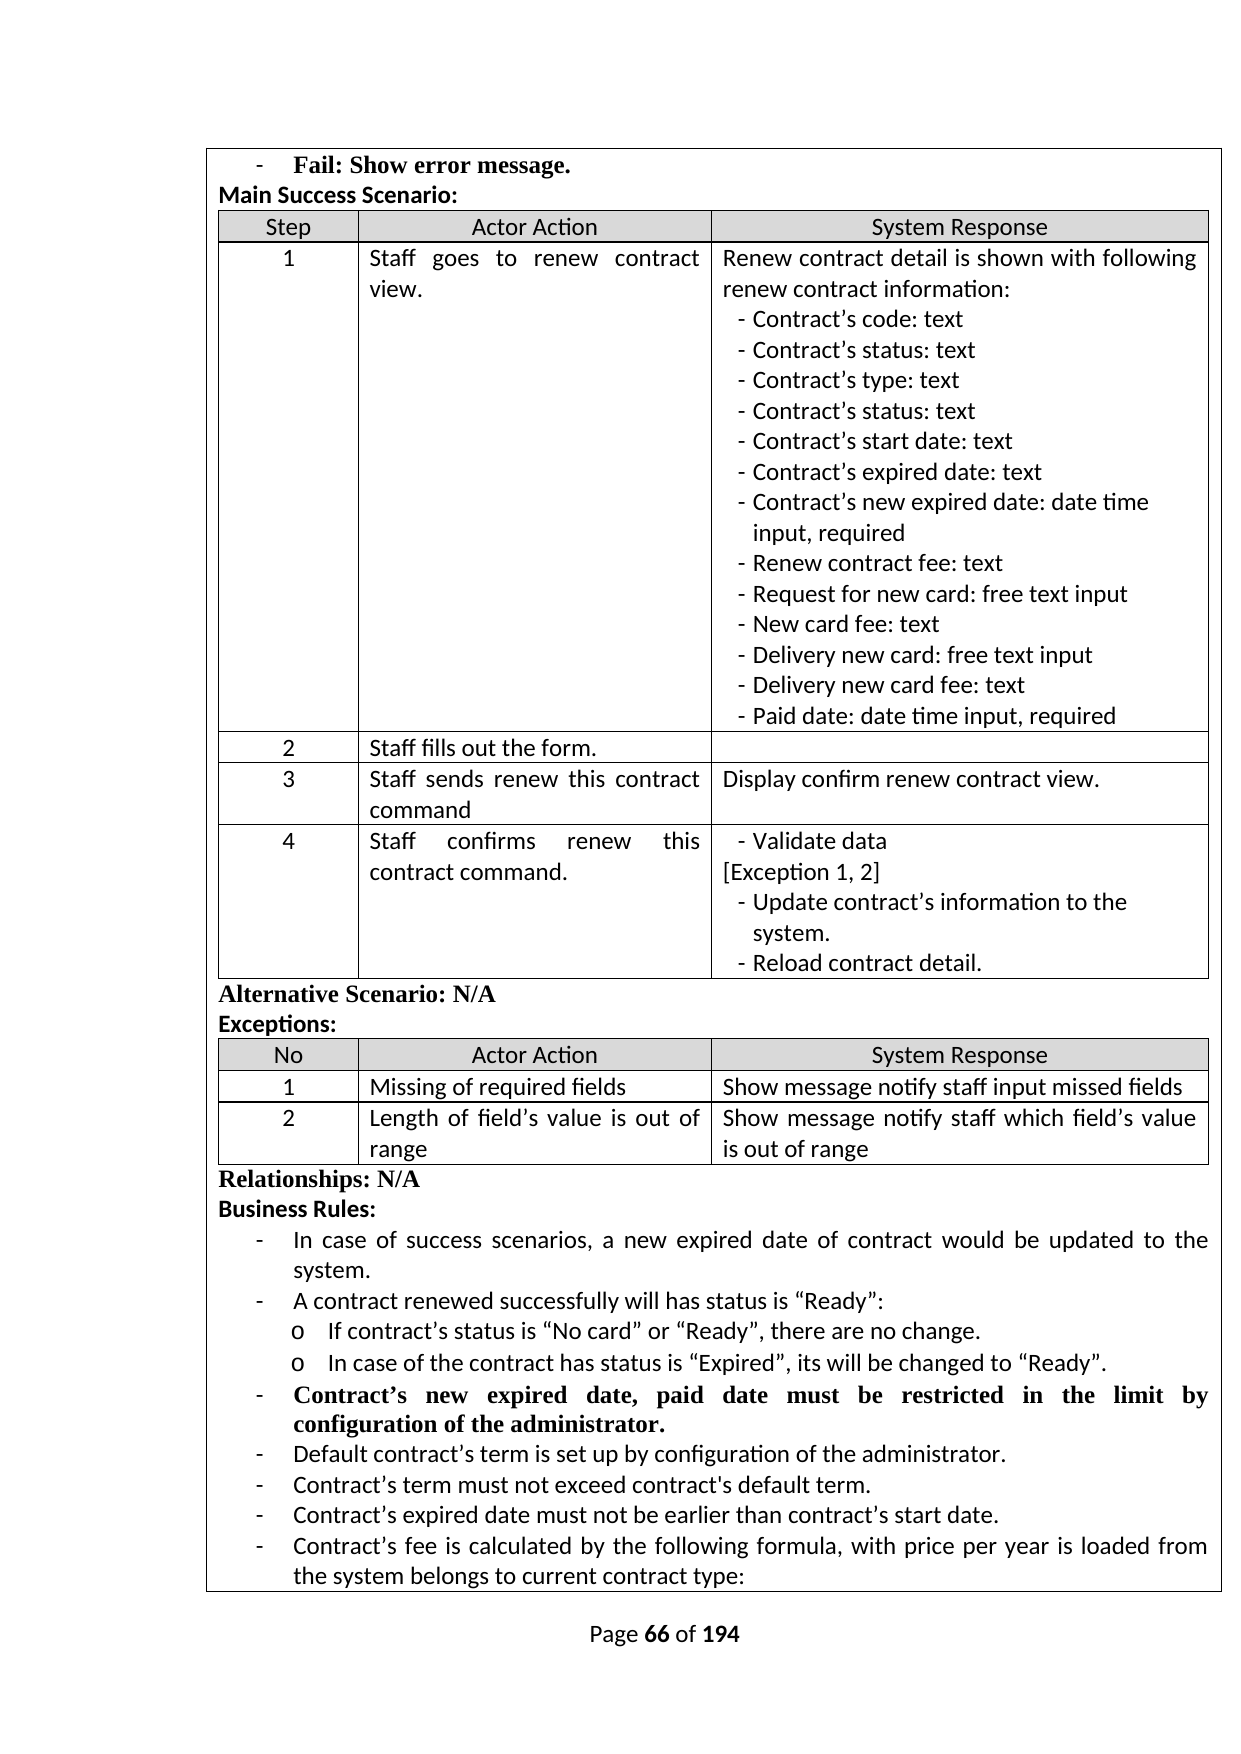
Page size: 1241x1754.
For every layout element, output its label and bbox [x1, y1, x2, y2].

table_cell [207, 149, 1221, 1591]
